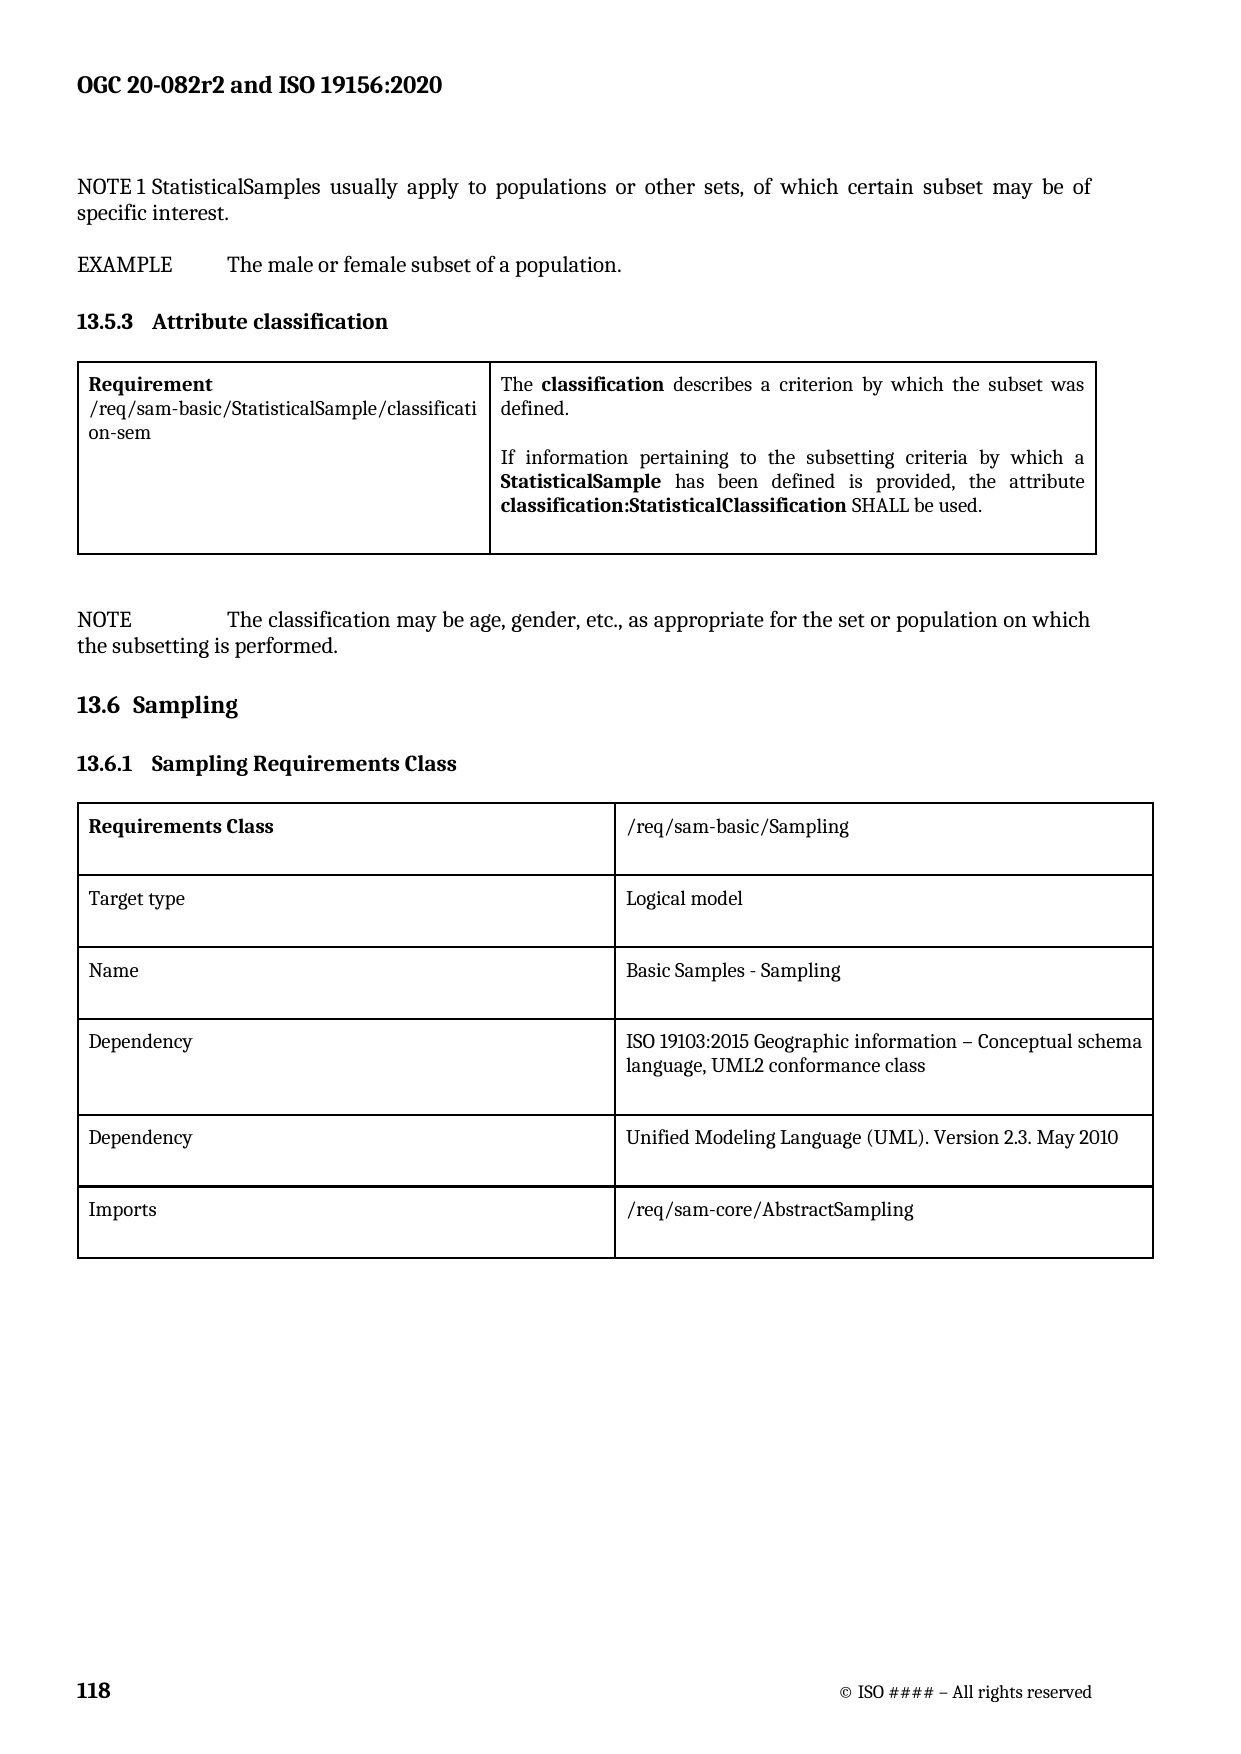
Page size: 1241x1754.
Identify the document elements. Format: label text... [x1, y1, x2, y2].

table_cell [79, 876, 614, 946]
subtitle Sampling Requirements Class [77, 751, 1092, 777]
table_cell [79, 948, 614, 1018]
text NOTE 1 StatisticalSamples usually apply to populations or other sets, of which certain subset may be of specific interest. [77, 174, 1092, 227]
subtitle Attribute classification [77, 309, 1092, 336]
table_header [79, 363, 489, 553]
text NOTE The classification may be age, gender, etc., as appropriate for the set or population on which the subsetting is performed. [77, 607, 1092, 659]
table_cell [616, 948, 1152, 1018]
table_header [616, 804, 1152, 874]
text EXAMPLE The male or female subset of a population. [77, 252, 1092, 278]
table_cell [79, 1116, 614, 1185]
subtitle Sampling [77, 691, 1092, 719]
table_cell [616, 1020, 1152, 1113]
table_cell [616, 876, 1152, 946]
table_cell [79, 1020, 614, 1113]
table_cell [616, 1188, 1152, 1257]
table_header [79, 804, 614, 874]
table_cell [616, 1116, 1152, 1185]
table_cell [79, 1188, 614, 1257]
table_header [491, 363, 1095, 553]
